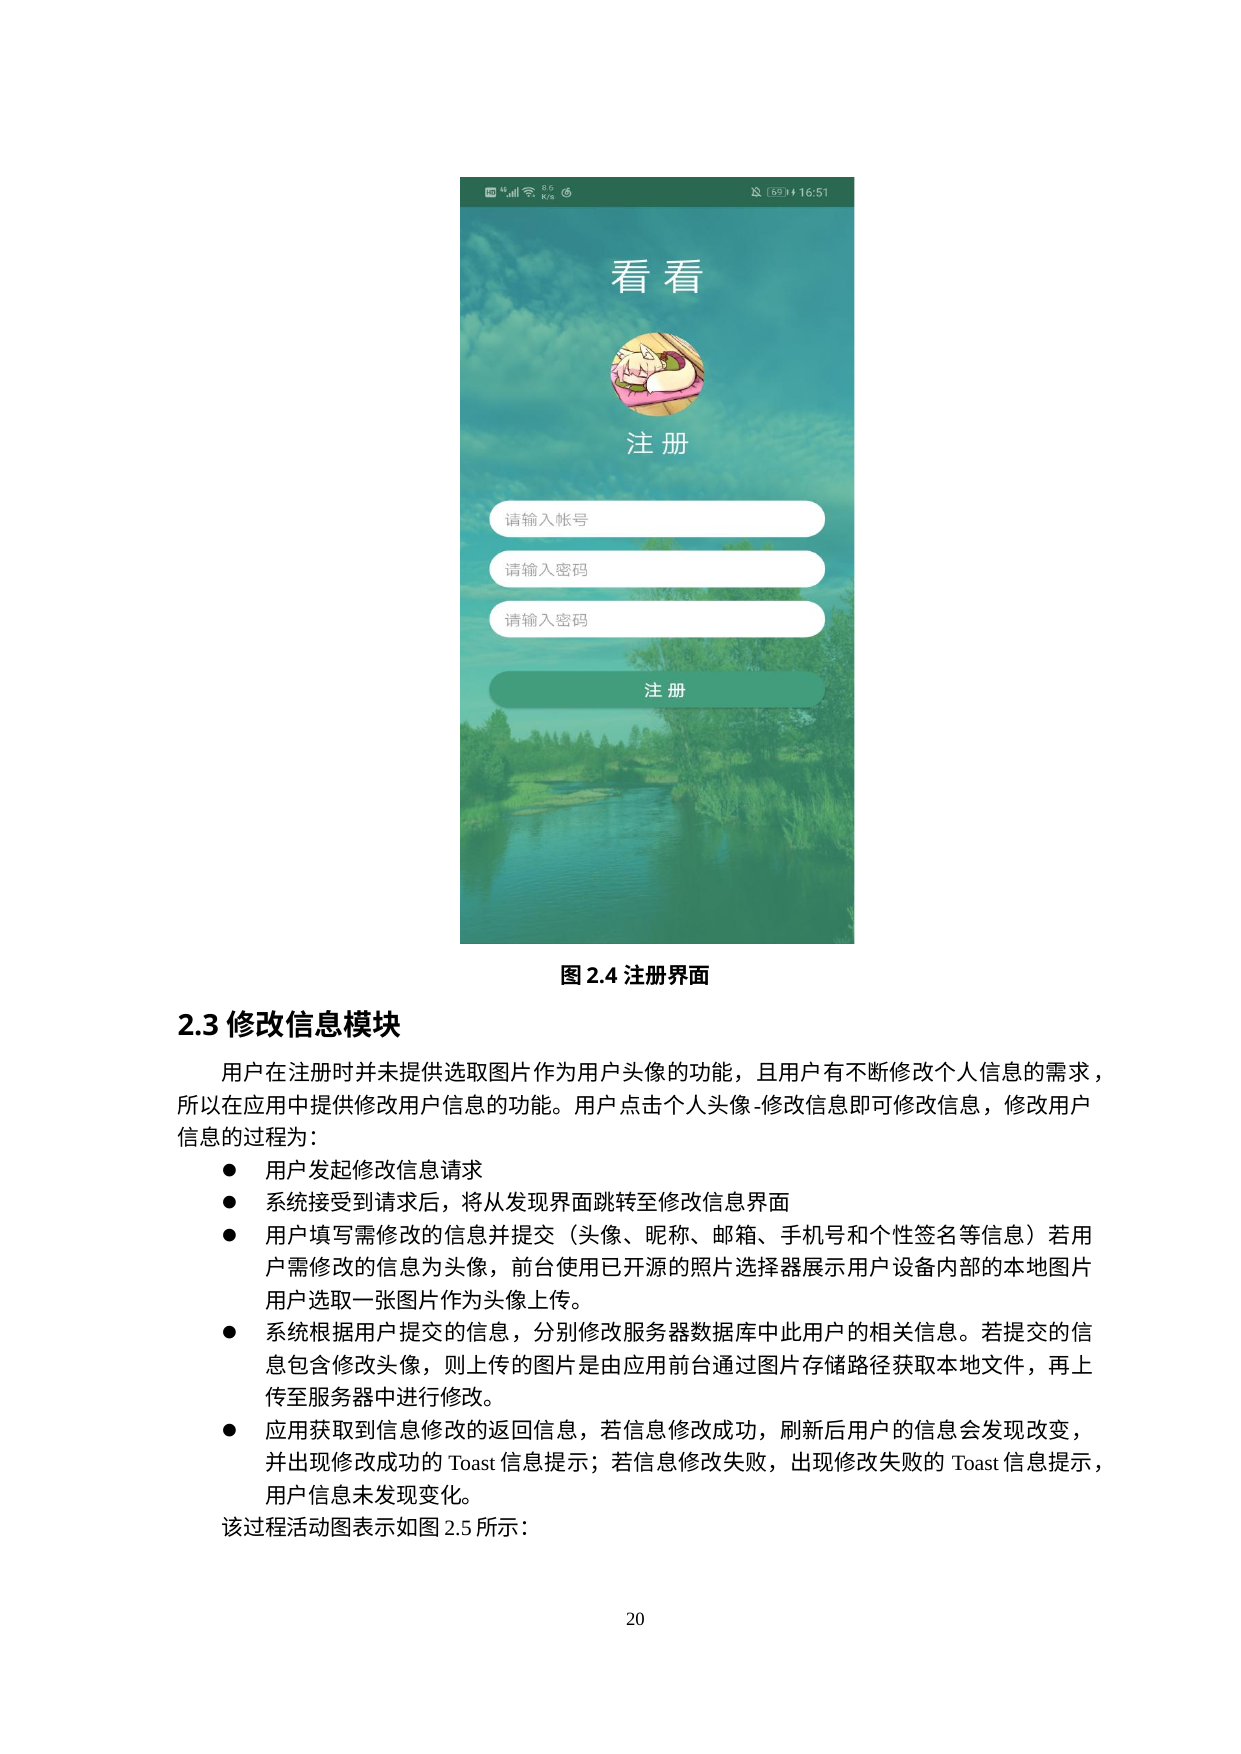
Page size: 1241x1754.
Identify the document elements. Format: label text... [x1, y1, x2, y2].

text 该过程活动图表示如图2.5所示： [221, 1510, 1093, 1542]
text 用户在注册时并未提供选取图片作为用户头像的功能，且用户有不断修改个人信息的需求，所以在应用中提供修改用户信息的功能。用户点击个人头像-修改信息即可修改信息，修改用户信息的过程为： [177, 1055, 1093, 1152]
list 系统接受到请求后，将从发现界面跳转至修改信息界面 [221, 1185, 1093, 1217]
picture [460, 177, 855, 944]
list 用户填写需修改的信息并提交（头像、昵称、邮箱、手机号和个性签名等信息）若用户需修改的信息为头像，前台使用已开源的照片选择器展示用户设备内部的本地图片，用户选取一张图片作为头像上传。 [221, 1217, 1093, 1315]
text 图2.4 注册界面 [177, 957, 1093, 990]
list 系统根据用户提交的信息，分别修改服务器数据库中此用户的相关信息。若提交的信息包含修改头像，则上传的图片是由应用前台通过图片存储路径获取本地文件，再上传至服务器中进行修改。 [221, 1315, 1093, 1412]
subtitle 2.3 修改信息模块 [177, 990, 1093, 1055]
list 应用获取到信息修改的返回信息，若信息修改成功，刷新后用户的信息会发现改变，并出现修改成功的Toast信息提示；若信息修改失败，出现修改失败的Toast信息提示，用户信息未发现变化。 [221, 1412, 1093, 1510]
list 用户发起修改信息请求 [221, 1152, 1093, 1185]
